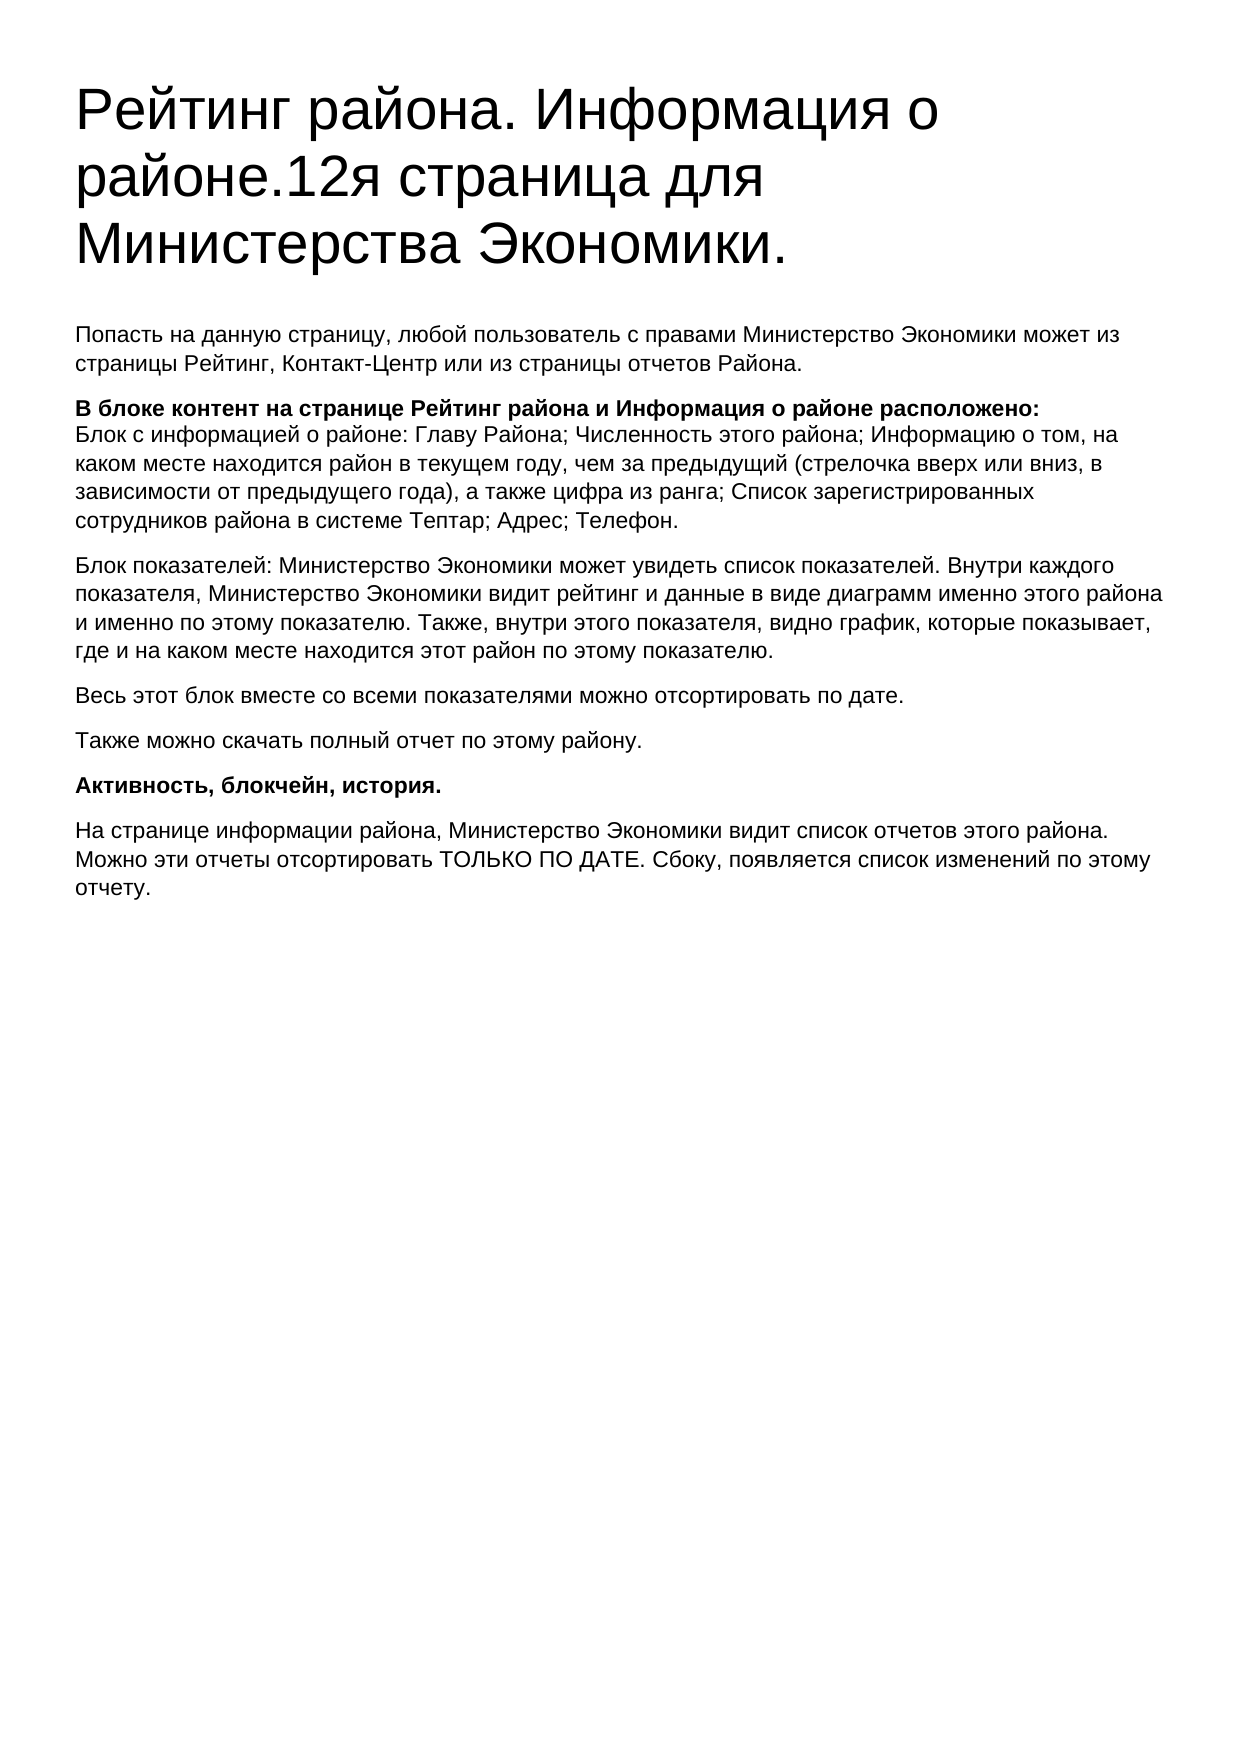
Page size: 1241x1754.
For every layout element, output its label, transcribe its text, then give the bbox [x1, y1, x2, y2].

text Попасть на данную страницу, любой пользователь с правами Министерство Экономики может из страницы Рейтинг, Контакт-Центр или из страницы отчетов Района. [75, 321, 1165, 376]
text Рейтинг района. Информация о районе.12я страница для Министерства Экономики. [75, 75, 1165, 276]
text Активность, блокчейн, история. [75, 772, 1165, 799]
text Блок показателей: Министерство Экономики может увидеть список показателей. Внутри каждого показателя, Министерство Экономики видит рейтинг и данные в виде диаграмм именно этого района и именно по этому показателю. Также, внутри этого показателя, видно график, которые показывает, где и на каком месте находится этот район по этому показателю. [75, 552, 1165, 663]
text На странице информации района, Министерство Экономики видит список отчетов этого района. Можно эти отчеты отсортировать ТОЛЬКО ПО ДАТЕ. Сбоку, появляется список изменений по этому отчету. [75, 817, 1165, 901]
text Блок с информацией о районе: Главу Района; Численность этого района; Информацию о том, на каком месте находится район в текущем году, чем за предыдущий (стрелочка вверх или вниз, в зависимости от предыдущего года), а также цифра из ранга; Список зарегистрированных сотрудников района в системе Тептар; Адрес; Телефон. [75, 421, 1165, 533]
text В блоке контент на странице Рейтинг района и Информация о районе расположено: [75, 395, 1165, 421]
text Весь этот блок вместе со всеми показателями можно отсортировать по дате. [75, 682, 1165, 708]
text Также можно скачать полный отчет по этому району. [75, 727, 1165, 753]
